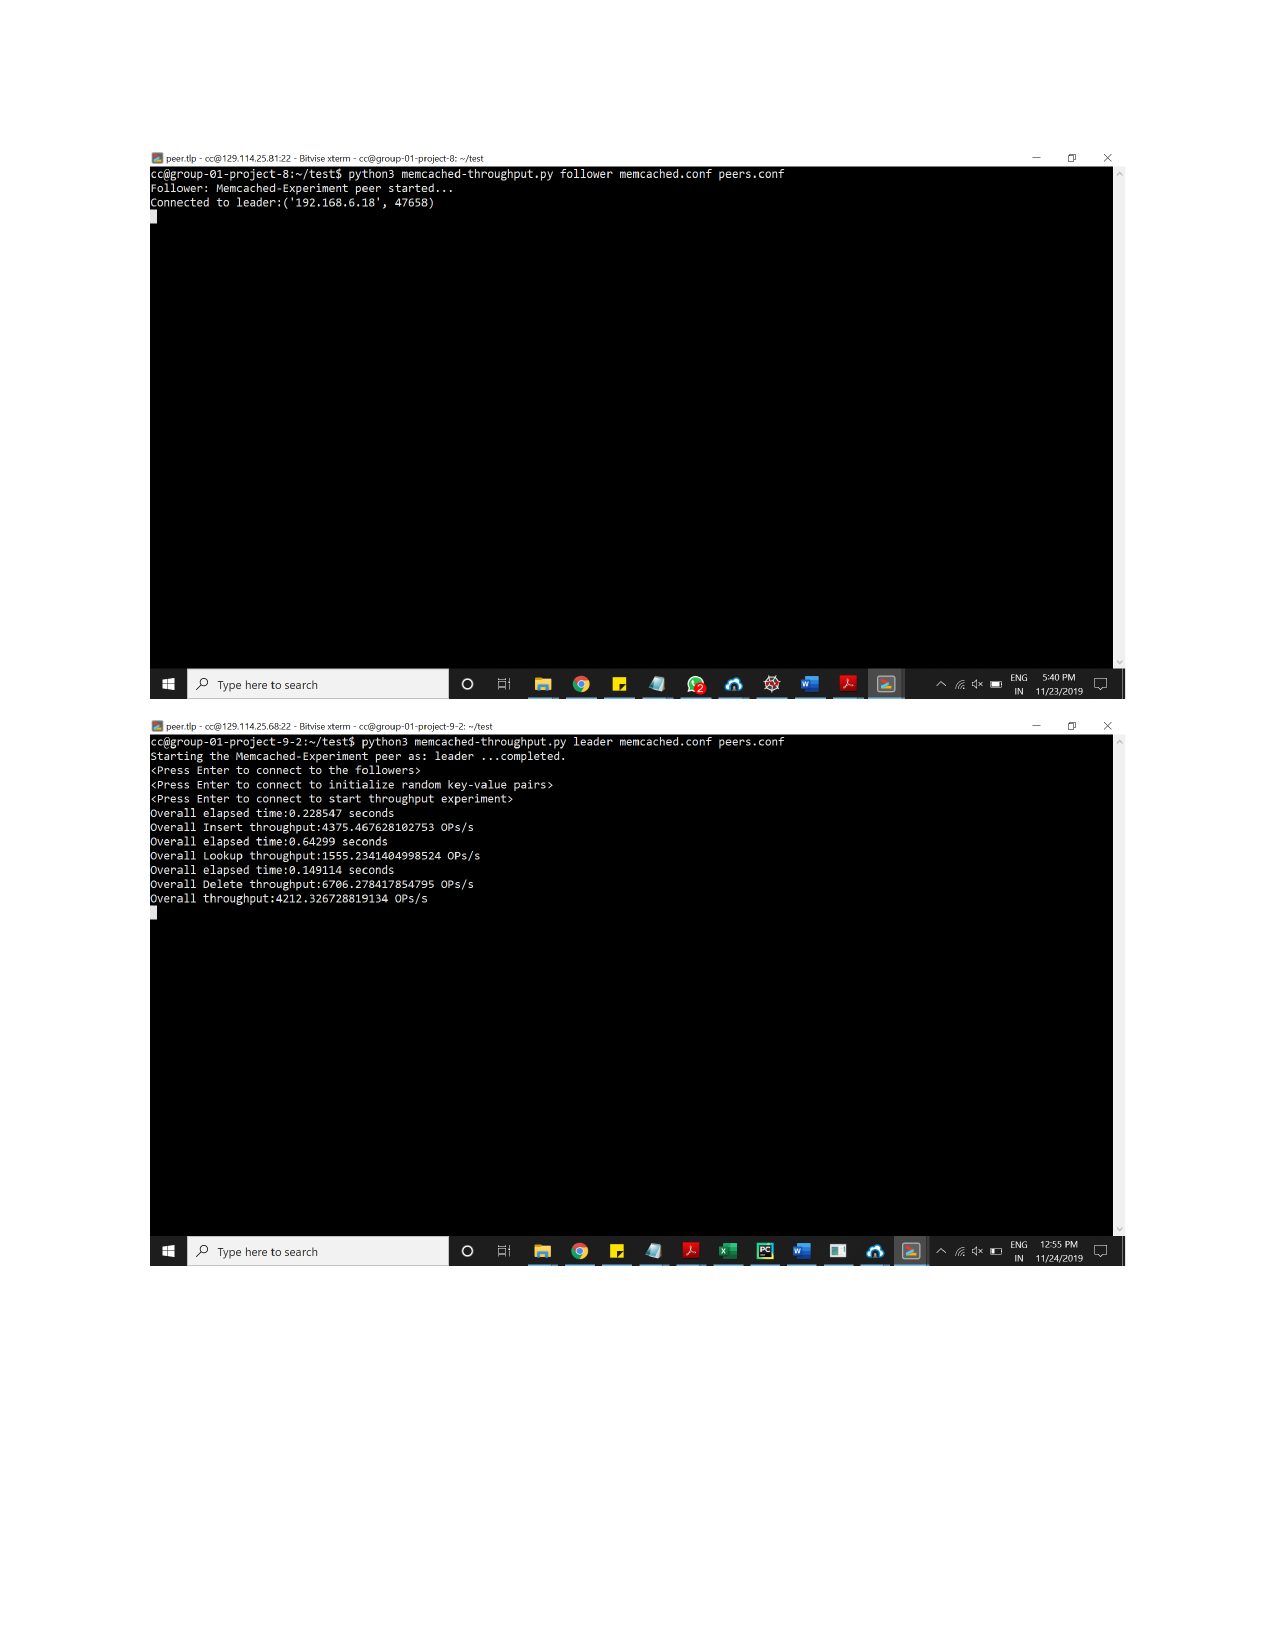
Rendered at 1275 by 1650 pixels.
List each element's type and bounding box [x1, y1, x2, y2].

picture [150, 150, 1125, 699]
picture [150, 717, 1125, 1266]
